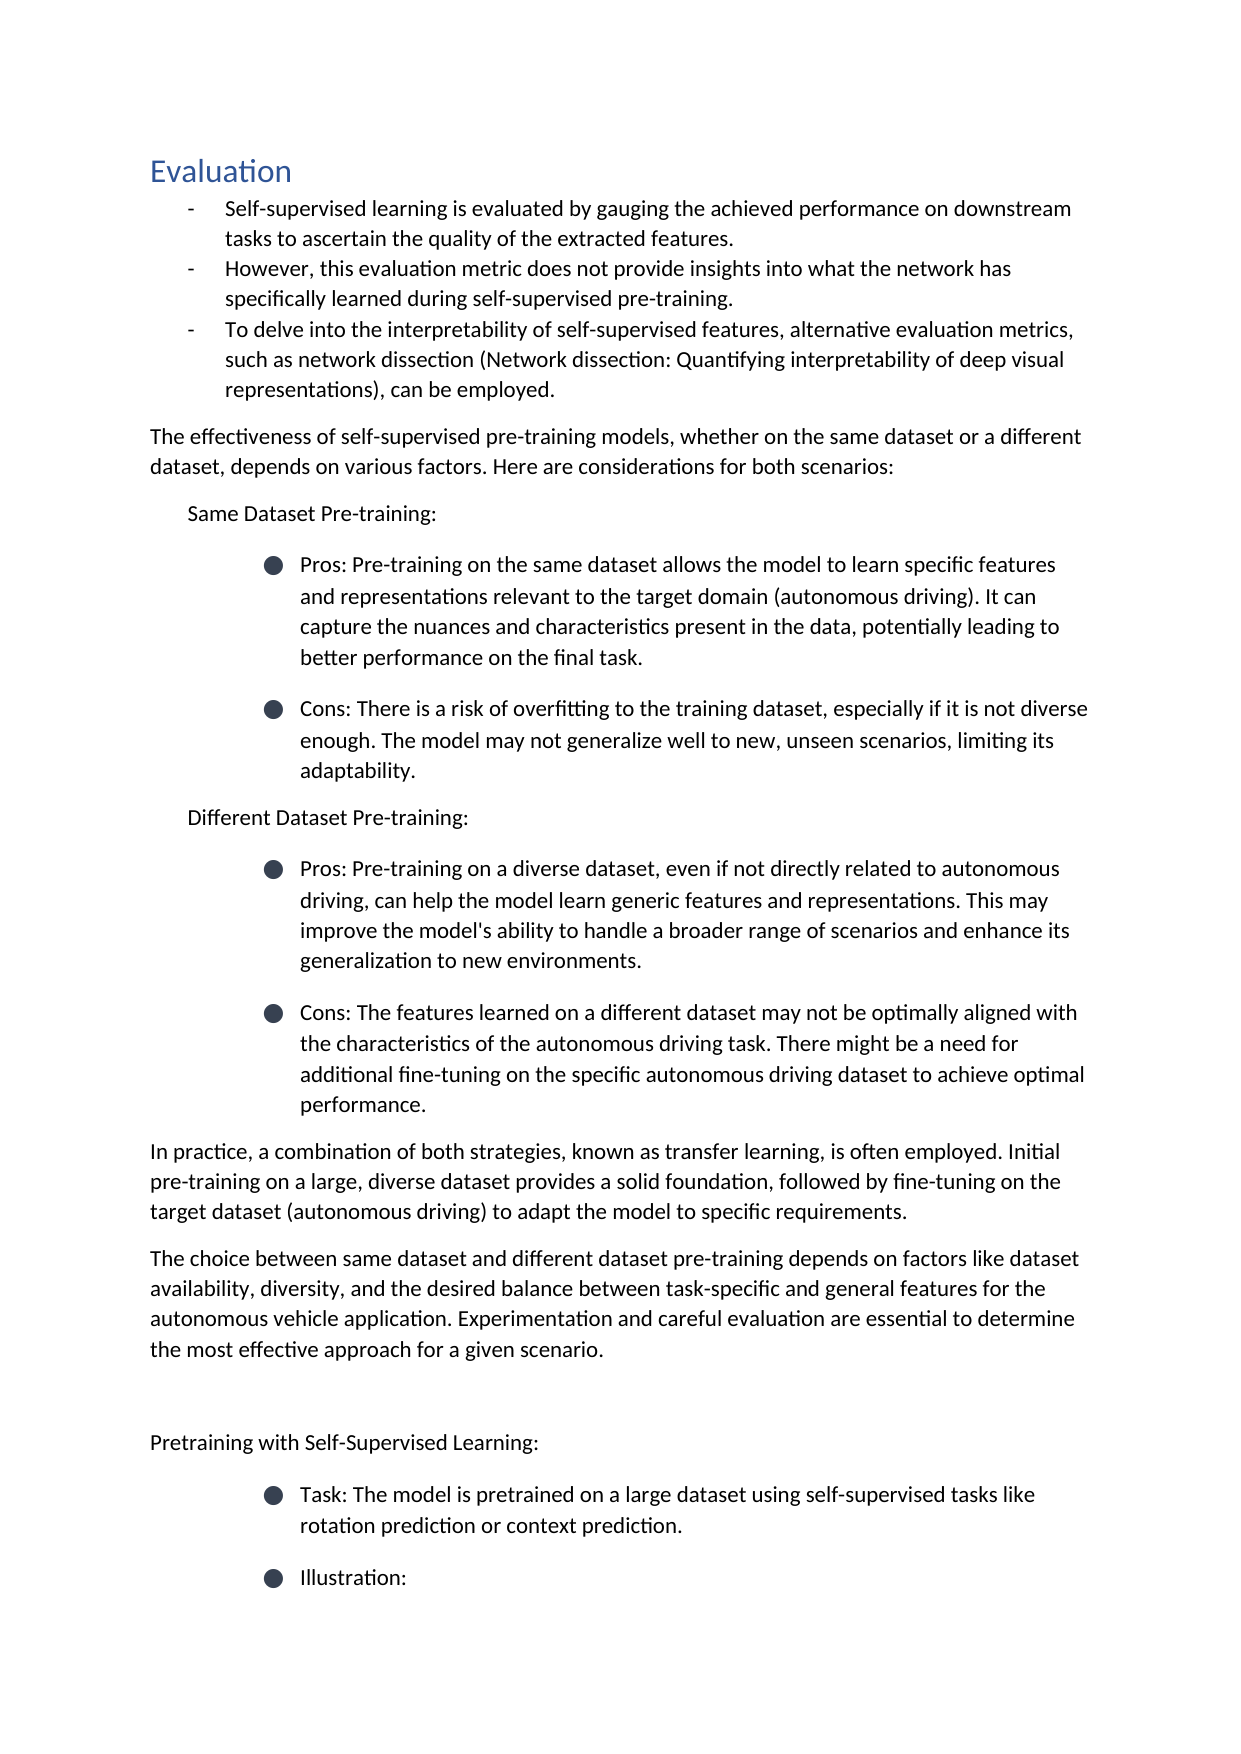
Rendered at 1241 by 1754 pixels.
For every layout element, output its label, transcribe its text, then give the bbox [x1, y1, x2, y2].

list Cons: The features learned on a different dataset may not be optimally aligned with the characteristics of the autonomous driving task. There might be a need for additional fine-tuning on the specific autonomous driving dataset to achieve optimal performance. [262, 993, 1090, 1118]
list To delve into the interpretability of self-supervised features, alternative evaluation metrics, such as network dissection (Network dissection: Quantifying interpretability of deep visual representations), can be employed. [187, 315, 1090, 403]
text The effectiveness of self-supervised pre-training models, whether on the same dataset or a different dataset, depends on various factors. Here are considerations for both scenarios: [150, 422, 1090, 480]
text Pretraining with Self-Supervised Learning: [150, 1428, 1090, 1457]
list Self-supervised learning is evaluated by gauging the achieved performance on downstream tasks to ascertain the quality of the extracted features. [187, 194, 1090, 252]
list Illustration: [262, 1558, 1090, 1593]
text The choice between same dataset and different dataset pre-training depends on factors like dataset availability, diversity, and the desired balance between task-specific and general features for the autonomous vehicle application. Experimentation and careful evaluation are essential to determine the most effective approach for a given scenario. [150, 1244, 1090, 1363]
list Cons: There is a risk of overfitting to the training dataset, especially if it is not diverse enough. The model may not generalize well to new, unseen scenarios, limiting its adaptability. [262, 689, 1090, 784]
list However, this evaluation metric does not provide insights into what the network has specifically learned during self-supervised pre-training. [187, 254, 1090, 313]
list Same Dataset Pre-training: [187, 499, 1090, 527]
text In practice, a combination of both strategies, known as transfer learning, is often employed. Initial pre-training on a large, diverse dataset provides a solid foundation, followed by fine-tuning on the target dataset (autonomous driving) to adapt the model to specific requirements. [150, 1137, 1090, 1225]
list Pros: Pre-training on the same dataset allows the model to learn specific features and representations relevant to the target domain (autonomous driving). It can capture the nuances and characteristics present in the data, potentially leading to better performance on the final task. [262, 546, 1090, 671]
subtitle Evaluation [150, 150, 1090, 191]
list Different Dataset Pre-training: [187, 803, 1090, 831]
list Pros: Pre-training on a diverse dataset, even if not directly related to autonomous driving, can help the model learn generic features and representations. This may improve the model's ability to handle a broader range of scenarios and enhance its generalization to new environments. [262, 850, 1090, 974]
list Task: The model is pretrained on a large dataset using self-supervised tasks like rotation prediction or context prediction. [262, 1475, 1090, 1540]
